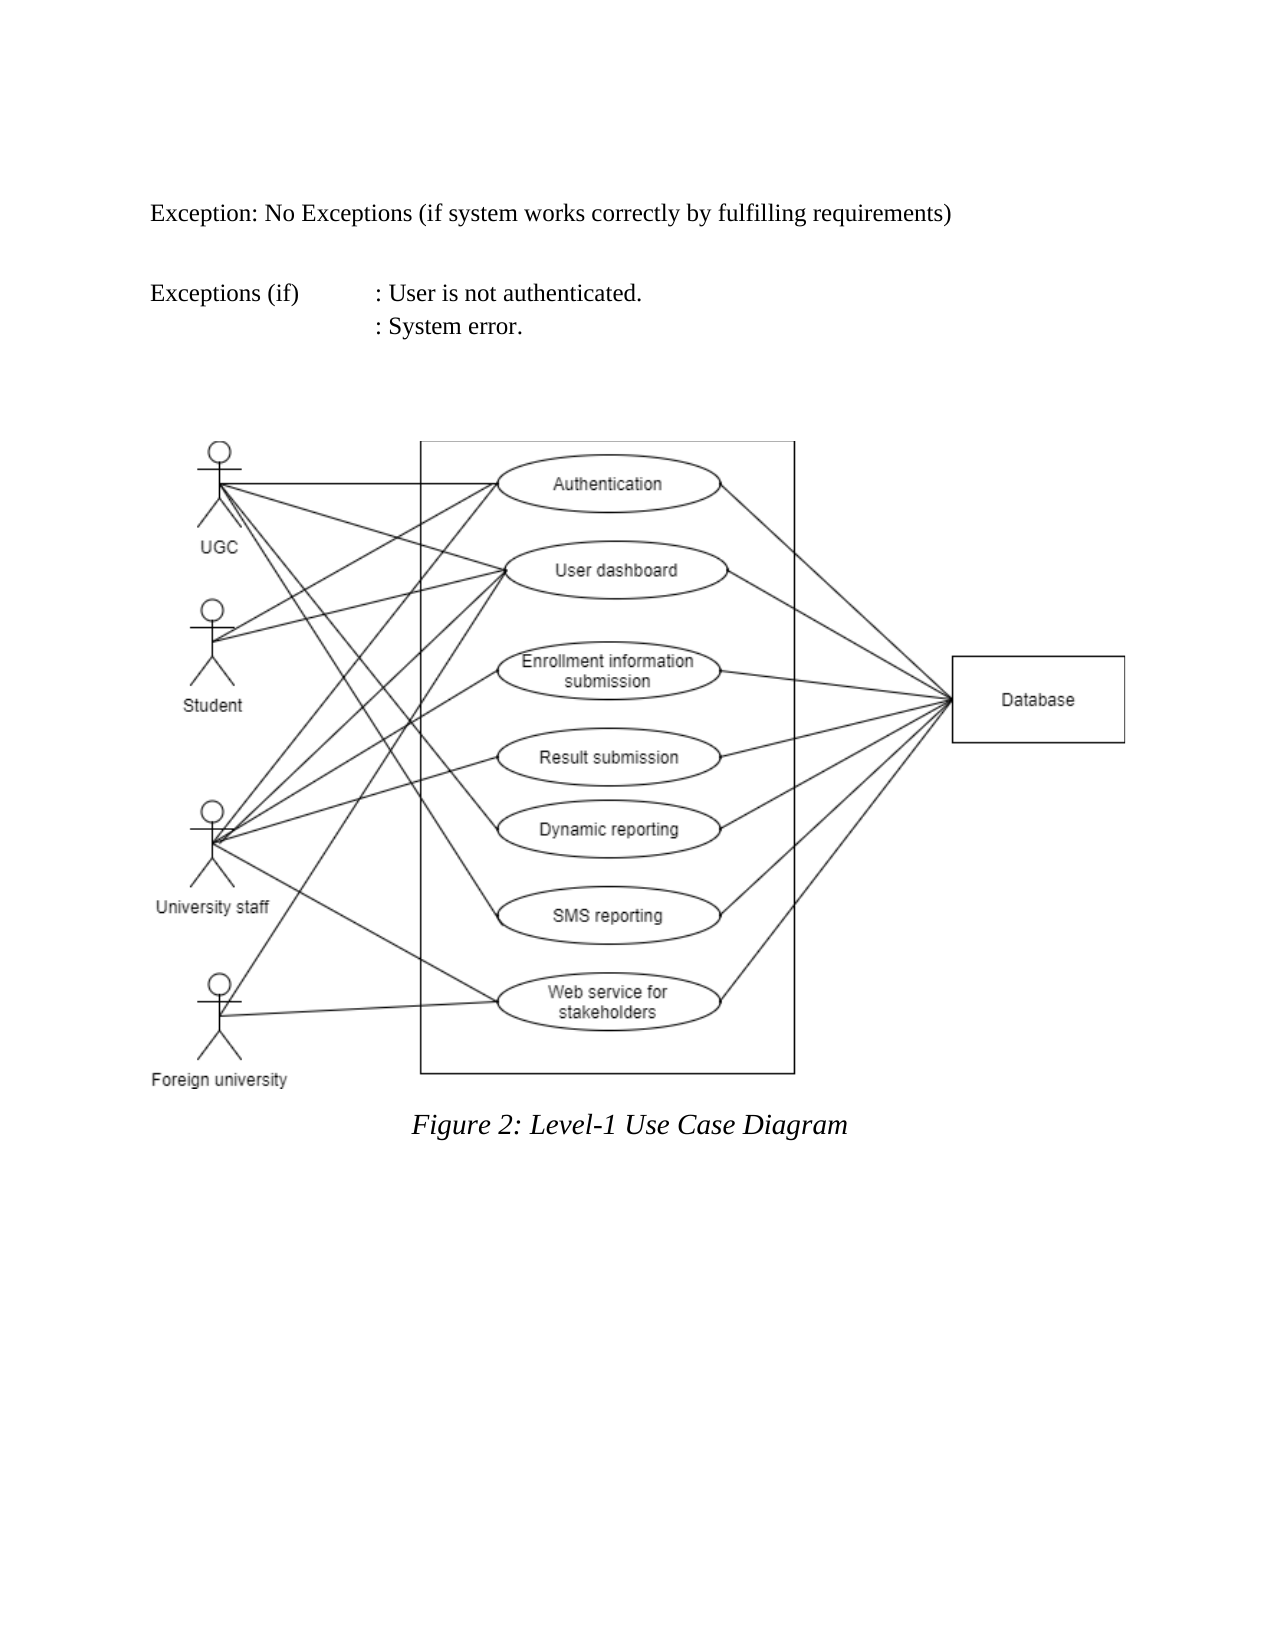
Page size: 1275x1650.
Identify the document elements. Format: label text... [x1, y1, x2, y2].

text Exception: No Exceptions (if system works correctly by fulfilling requirements) [150, 198, 1125, 226]
picture [150, 441, 1125, 1089]
text Figure 2: Level-1 Use Case Diagram [300, 1107, 1125, 1141]
text : System error. [375, 311, 1125, 340]
text Exceptions (if) : User is not authenticated. [150, 278, 1125, 307]
